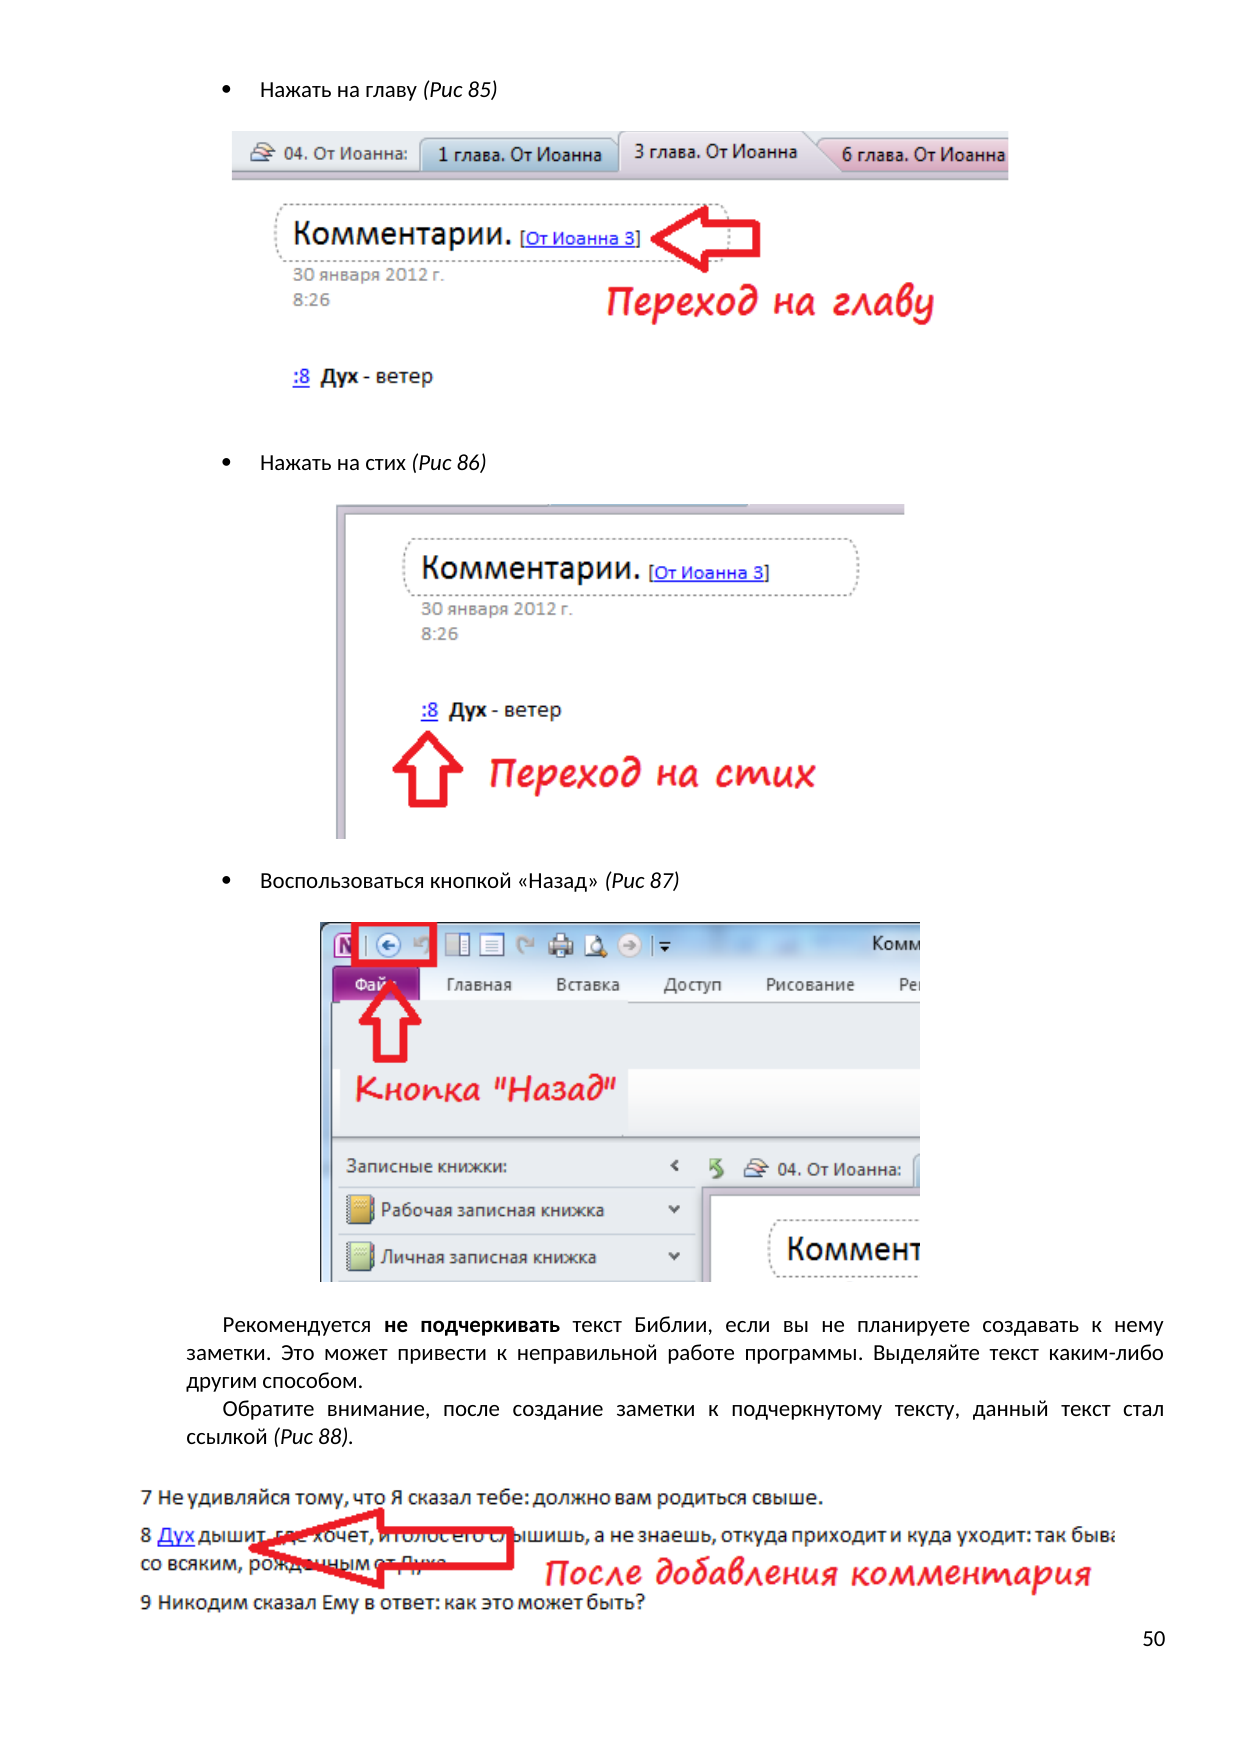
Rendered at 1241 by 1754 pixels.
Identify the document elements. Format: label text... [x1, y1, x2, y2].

picture [231, 131, 1009, 421]
picture [125, 1478, 1115, 1619]
list Нажать на стих (Рис 86) [222, 448, 1165, 476]
text Рекомендуется не подчеркивать текст Библии, если вы не планируете создавать к нему заметки. Это может привести к неправильной работе программы. Выделяйте текст каким-либо другим способом. [186, 1310, 1165, 1394]
list Воспользоваться кнопкой «Назад» (Рис 87) [222, 867, 1165, 894]
text Обратите внимание, после создание заметки к подчеркнутому тексту, данный текст стал ссылкой (Рис 88). [186, 1394, 1165, 1450]
picture [335, 504, 905, 839]
picture [320, 922, 920, 1282]
list Нажать на главу (Рис 85) [222, 75, 1165, 103]
